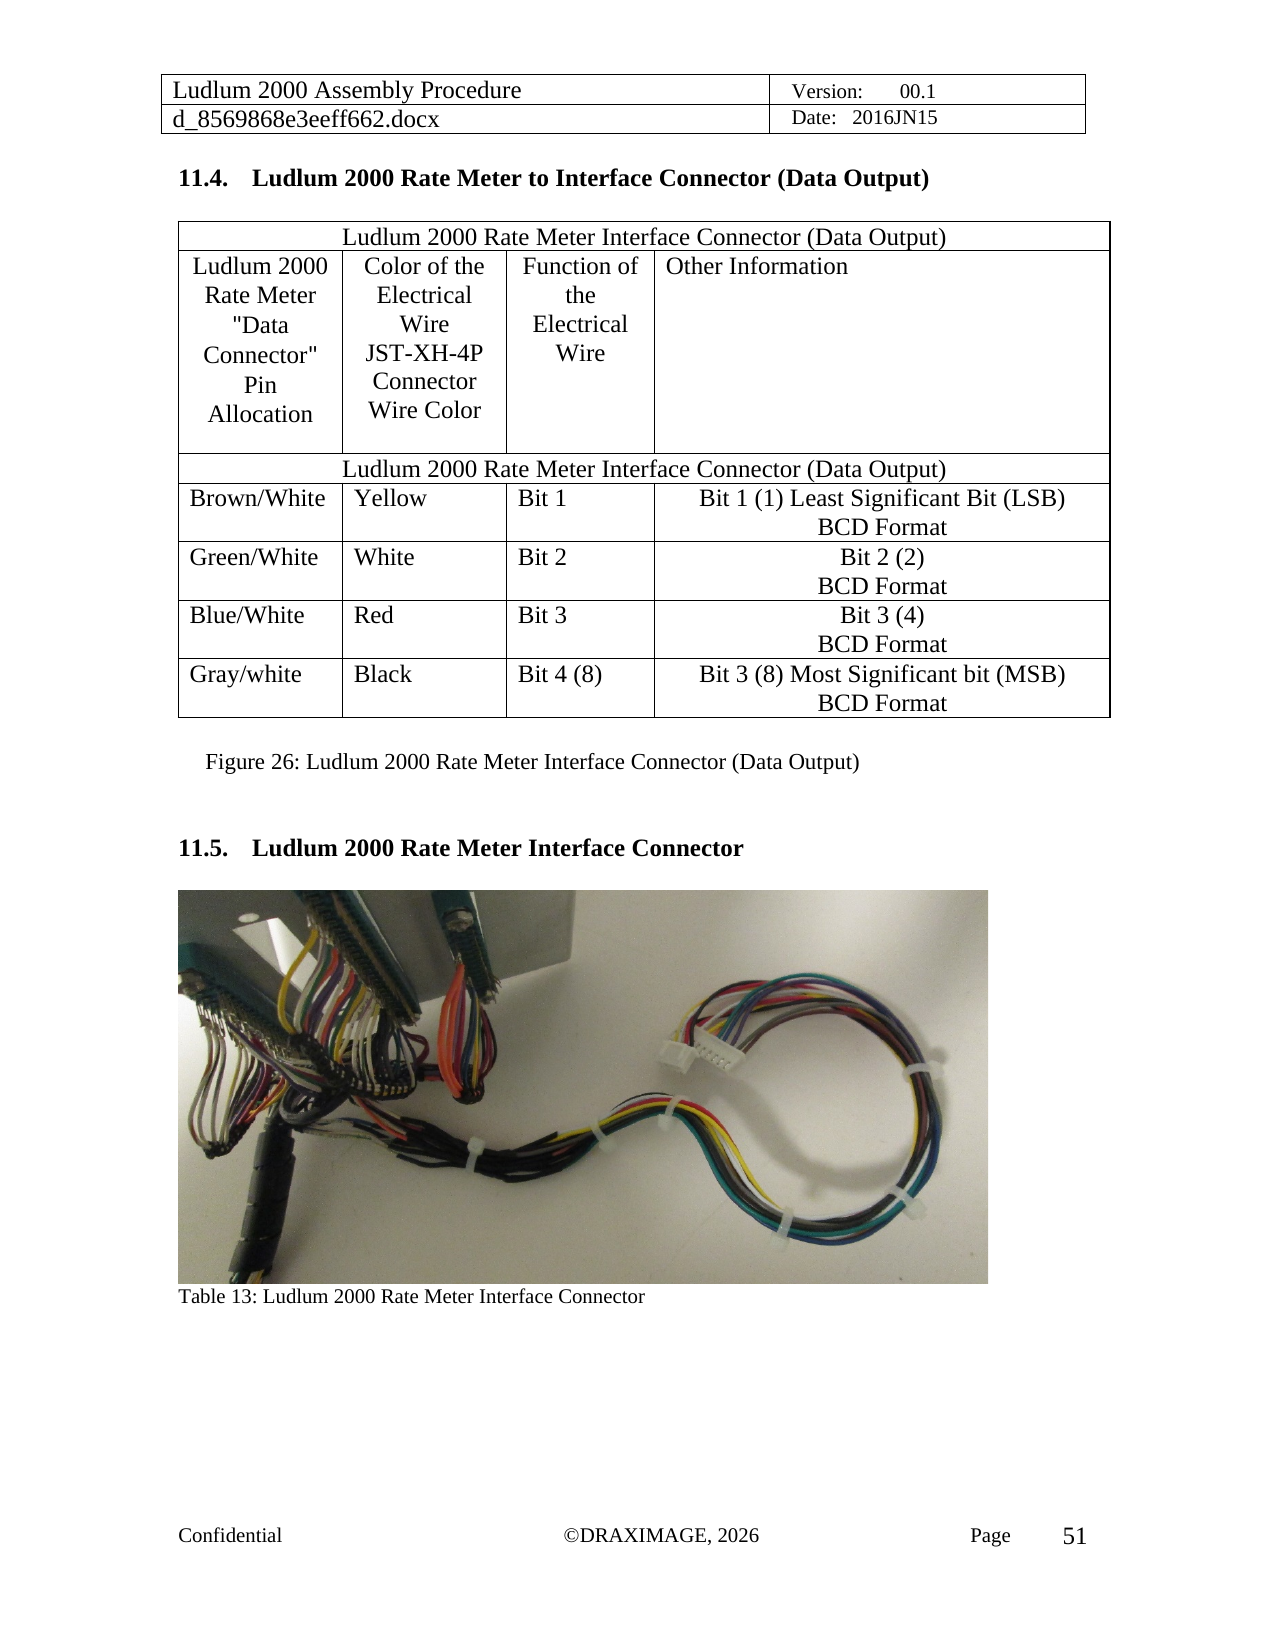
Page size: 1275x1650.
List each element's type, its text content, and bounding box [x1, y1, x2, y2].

table_cell Yellow [343, 484, 506, 541]
table_cell Green/White [179, 542, 342, 599]
table_cell Ludlum 2000 Rate Meter "Data Connector" Pin Allocation [179, 251, 342, 453]
table_cell Ludlum 2000 Rate Meter Interface Connector (Data Output) [179, 454, 1109, 482]
subtitle Ludlum 2000 Rate Meter to Interface Connector (Data Output) [178, 163, 1087, 192]
table_cell Bit 1 [507, 484, 654, 541]
text Figure 26: Ludlum 2000 Rate Meter Interface Connector (Data Output) [205, 748, 868, 774]
table_cell Blue/White [179, 601, 342, 658]
table_cell Bit 3 [507, 601, 654, 658]
table_cell Bit 2 [507, 542, 654, 599]
table_cell Other Information [655, 251, 1109, 453]
table_cell Gray/white [179, 659, 342, 717]
table_cell Red [343, 601, 506, 658]
table_header Ludlum 2000 Rate Meter Interface Connector (Data Output) [179, 222, 1109, 250]
table_cell Brown/White [179, 484, 342, 541]
table_cell Bit 1 (1) Least Significant Bit (LSB) BCD Format [655, 484, 1109, 541]
table_cell Black [343, 659, 506, 717]
table_cell Bit 2 (2) BCD Format [655, 542, 1109, 599]
subtitle Ludlum 2000 Rate Meter Interface Connector [178, 833, 1087, 861]
table_cell Function of the Electrical Wire [507, 251, 654, 453]
table_cell Bit 3 (8) Most Significant bit (MSB) BCD Format [655, 659, 1109, 717]
table_cell Bit 4 (8) [507, 659, 654, 717]
picture [178, 890, 989, 1284]
table_cell White [343, 542, 506, 599]
table_cell Color of the Electrical Wire JST-XH-4P Connector Wire Color [343, 251, 506, 453]
table_cell Bit 3 (4) BCD Format [655, 601, 1109, 658]
